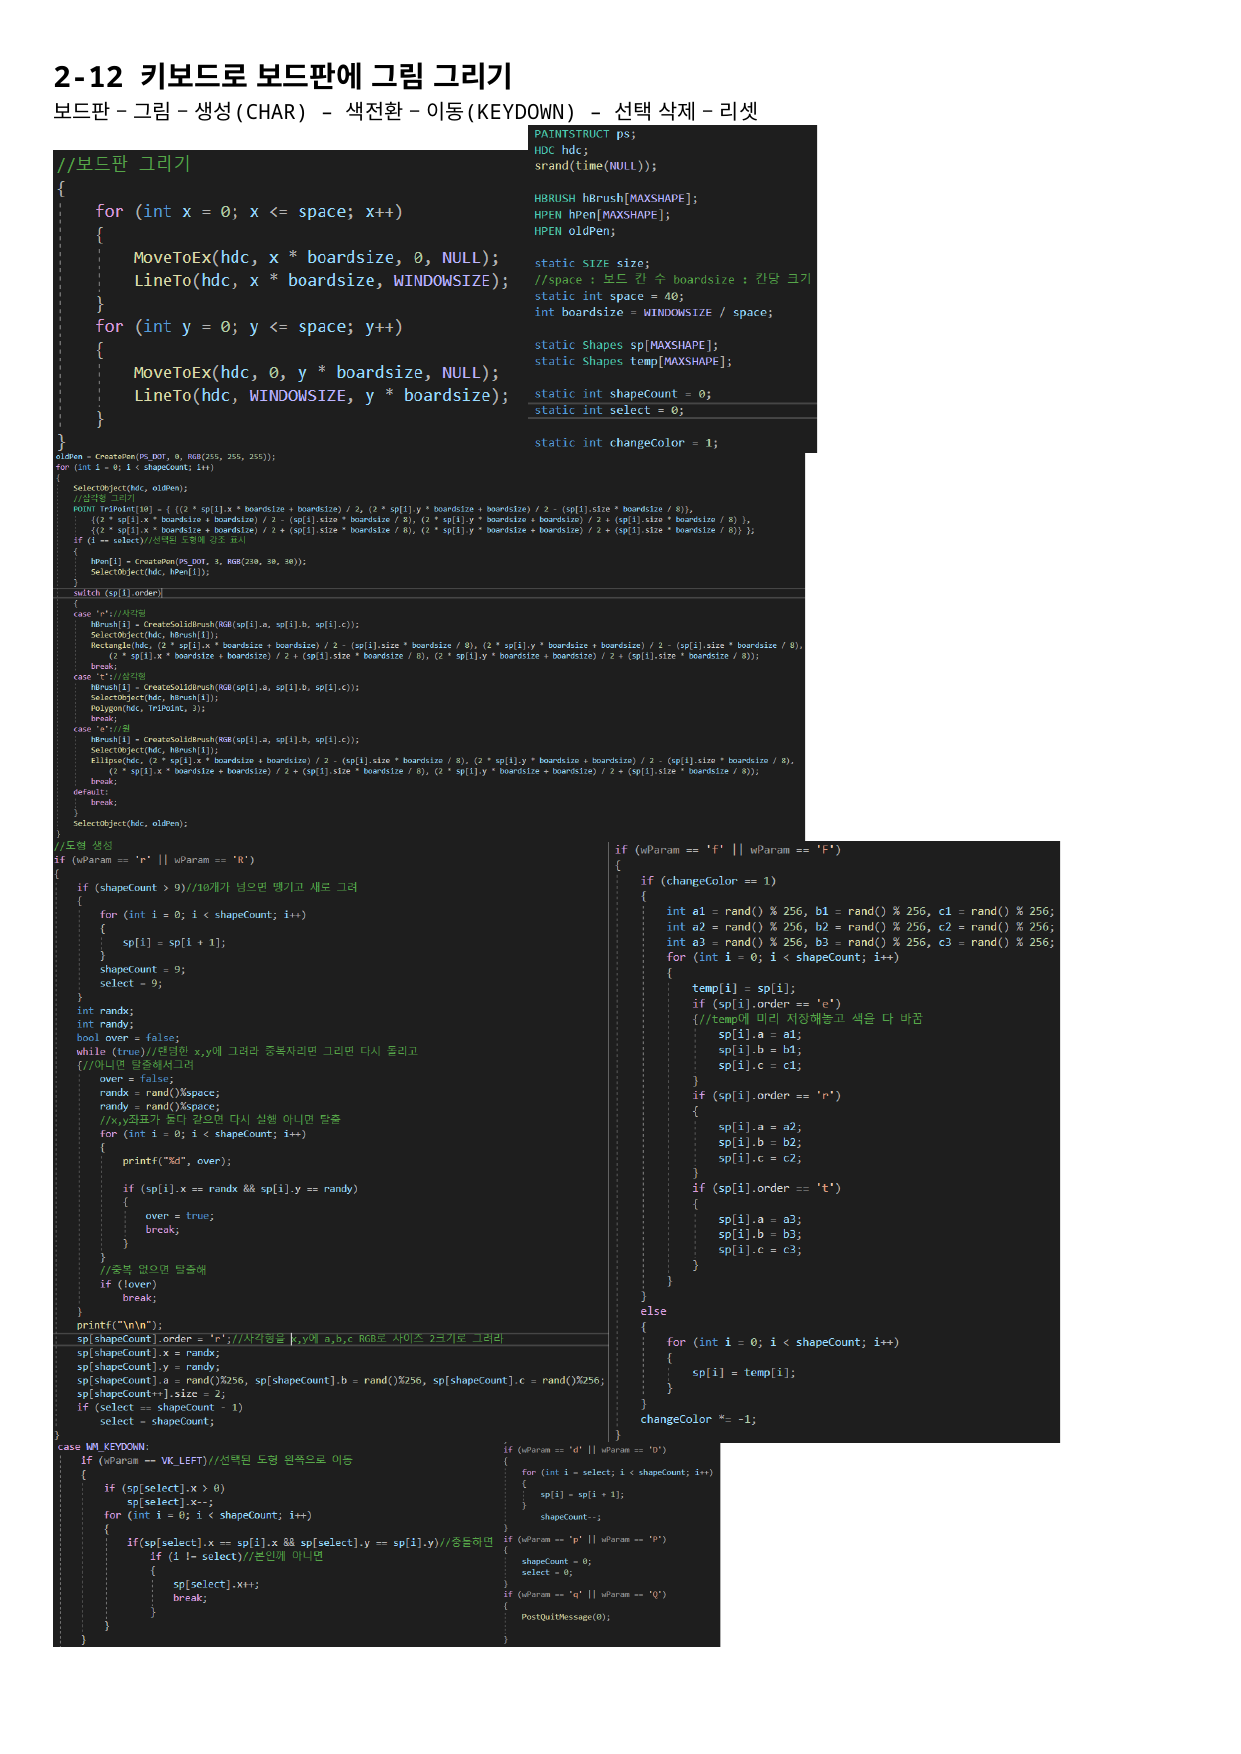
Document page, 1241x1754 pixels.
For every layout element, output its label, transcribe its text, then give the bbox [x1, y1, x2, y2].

text 2-12 키보드로 보드판에 그림 그리기 [53, 53, 1165, 96]
picture [53, 125, 1061, 1647]
text 보드판 – 그림 – 생성(CHAR) – 색전환 – 이동(KEYDOWN) – 선택 삭제 – 리셋 [53, 96, 1165, 126]
